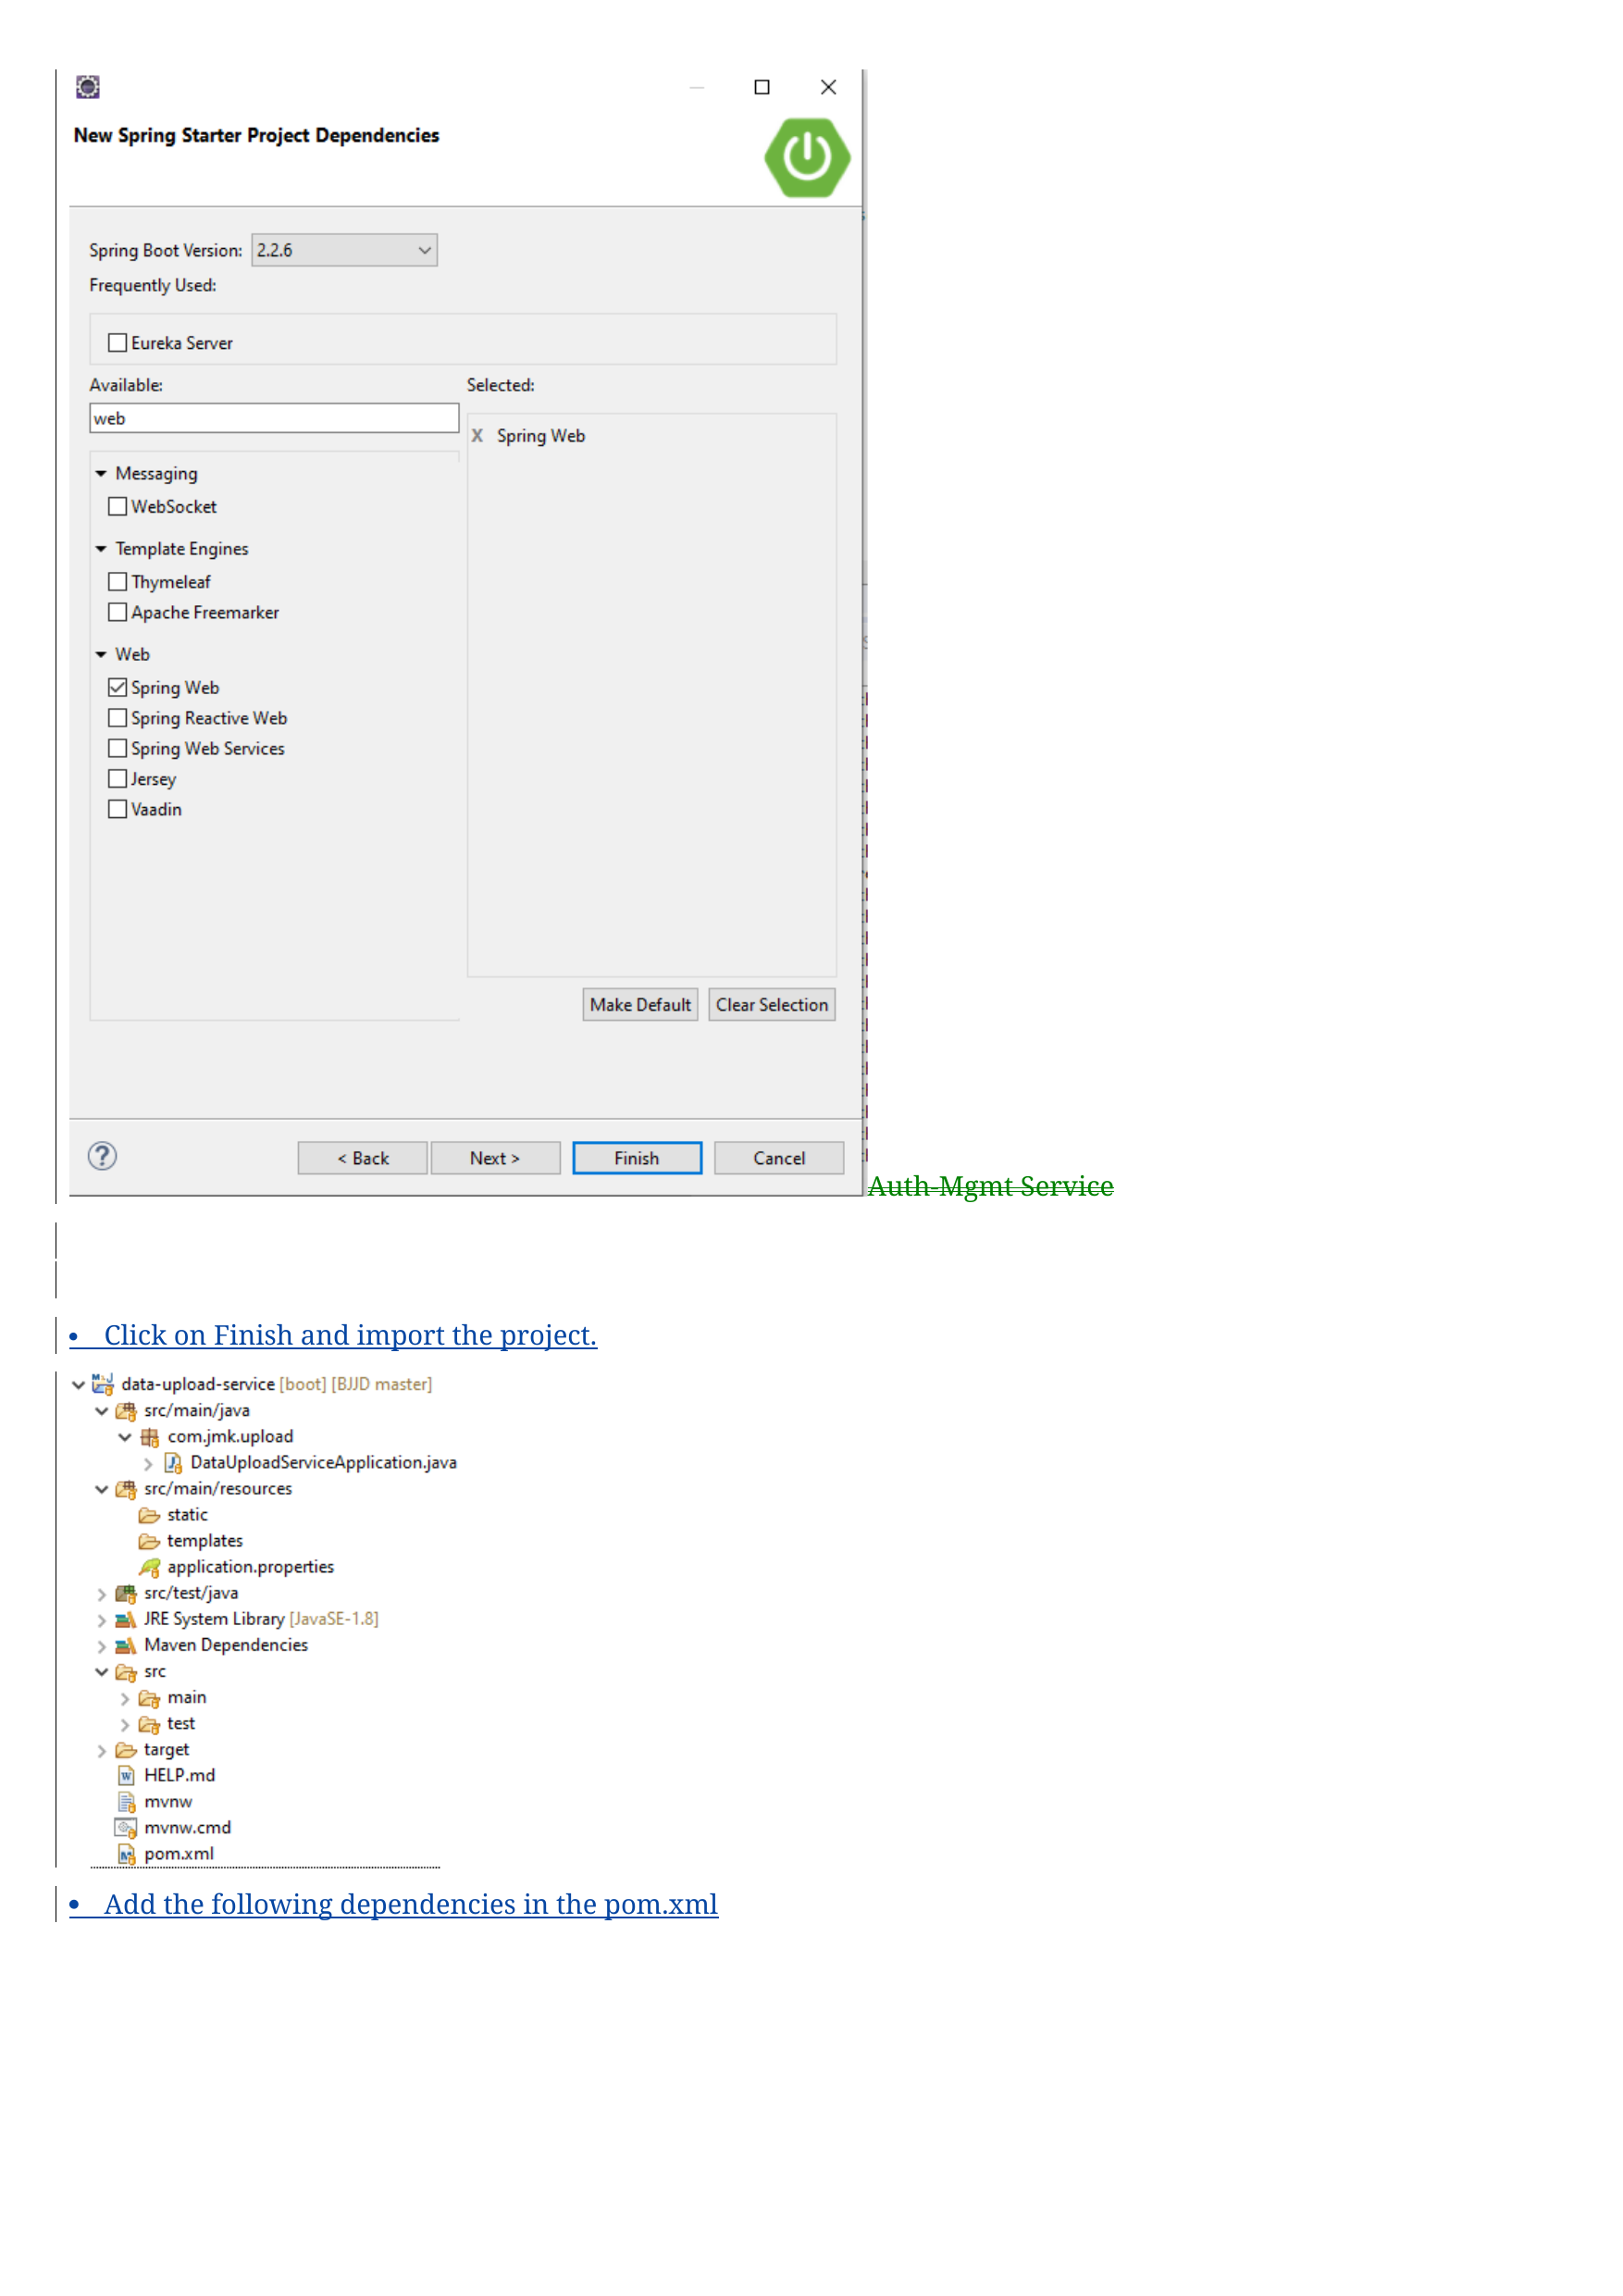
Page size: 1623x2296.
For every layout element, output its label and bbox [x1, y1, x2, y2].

picture [69, 1371, 549, 1868]
picture [69, 69, 868, 1197]
